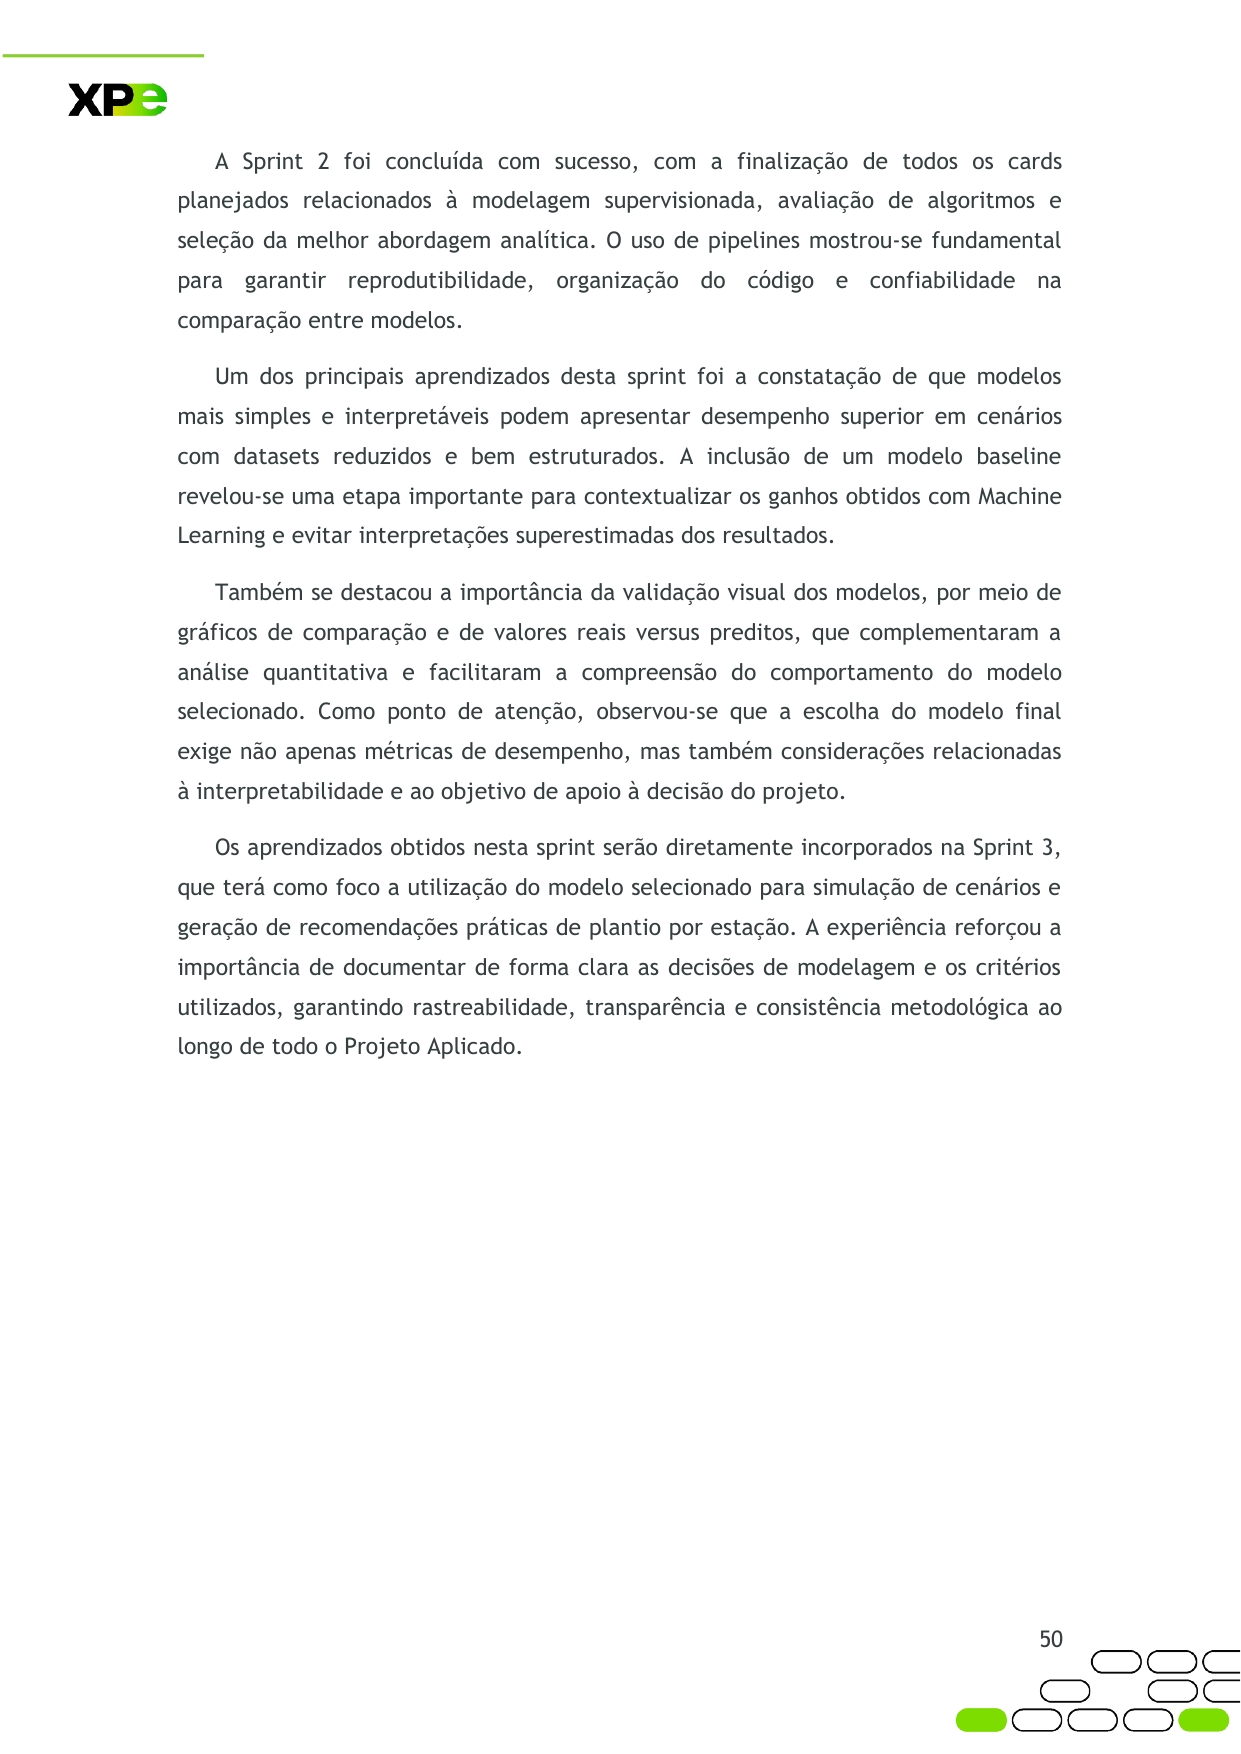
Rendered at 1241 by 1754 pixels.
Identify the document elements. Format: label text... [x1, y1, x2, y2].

picture [2, 51, 205, 148]
text Também se destacou a importância da validação visual dos modelos, por meio de gráficos de comparação e de valores reais versus preditos, que complementaram a análise quantitativa e facilitaram a compreensão do comportamento do modelo selecionado. Como ponto de atenção, observou-se que a escolha do modelo final exige não apenas métricas de desempenho, mas também considerações relacionadas à interpretabilidade e ao objetivo de apoio à decisão do projeto. [177, 579, 1063, 804]
text Um dos principais aprendizados desta sprint foi a constatação de que modelos mais simples e interpretáveis podem apresentar desempenho superior em cenários com datasets reduzidos e bem estruturados. A inclusão de um modelo baseline revelou-se uma etapa importante para contextualizar os ganhos obtidos com Machine Learning e evitar interpretações superestimadas dos resultados. [177, 363, 1063, 549]
text Os aprendizados obtidos nesta sprint serão diretamente incorporados na Sprint 3, que terá como foco a utilização do modelo selecionado para simulação de cenários e geração de recomendações práticas de plantio por estação. A experiência reforçou a importância de documentar de forma clara as decisões de modelagem e os critérios utilizados, garantindo rastreabilidade, transparência e consistência metodológica ao longo de todo o Projeto Aplicado. [177, 834, 1063, 1060]
text A Sprint 2 foi concluída com sucesso, com a finalização de todos os cards planejados relacionados à modelagem supervisionada, avaliação de algoritmos e seleção da melhor abordagem analítica. O uso de pipelines mostrou-se fundamental para garantir reprodutibilidade, organização do código e confiabilidade na comparação entre modelos. [177, 148, 1063, 333]
picture [955, 1650, 1241, 1732]
